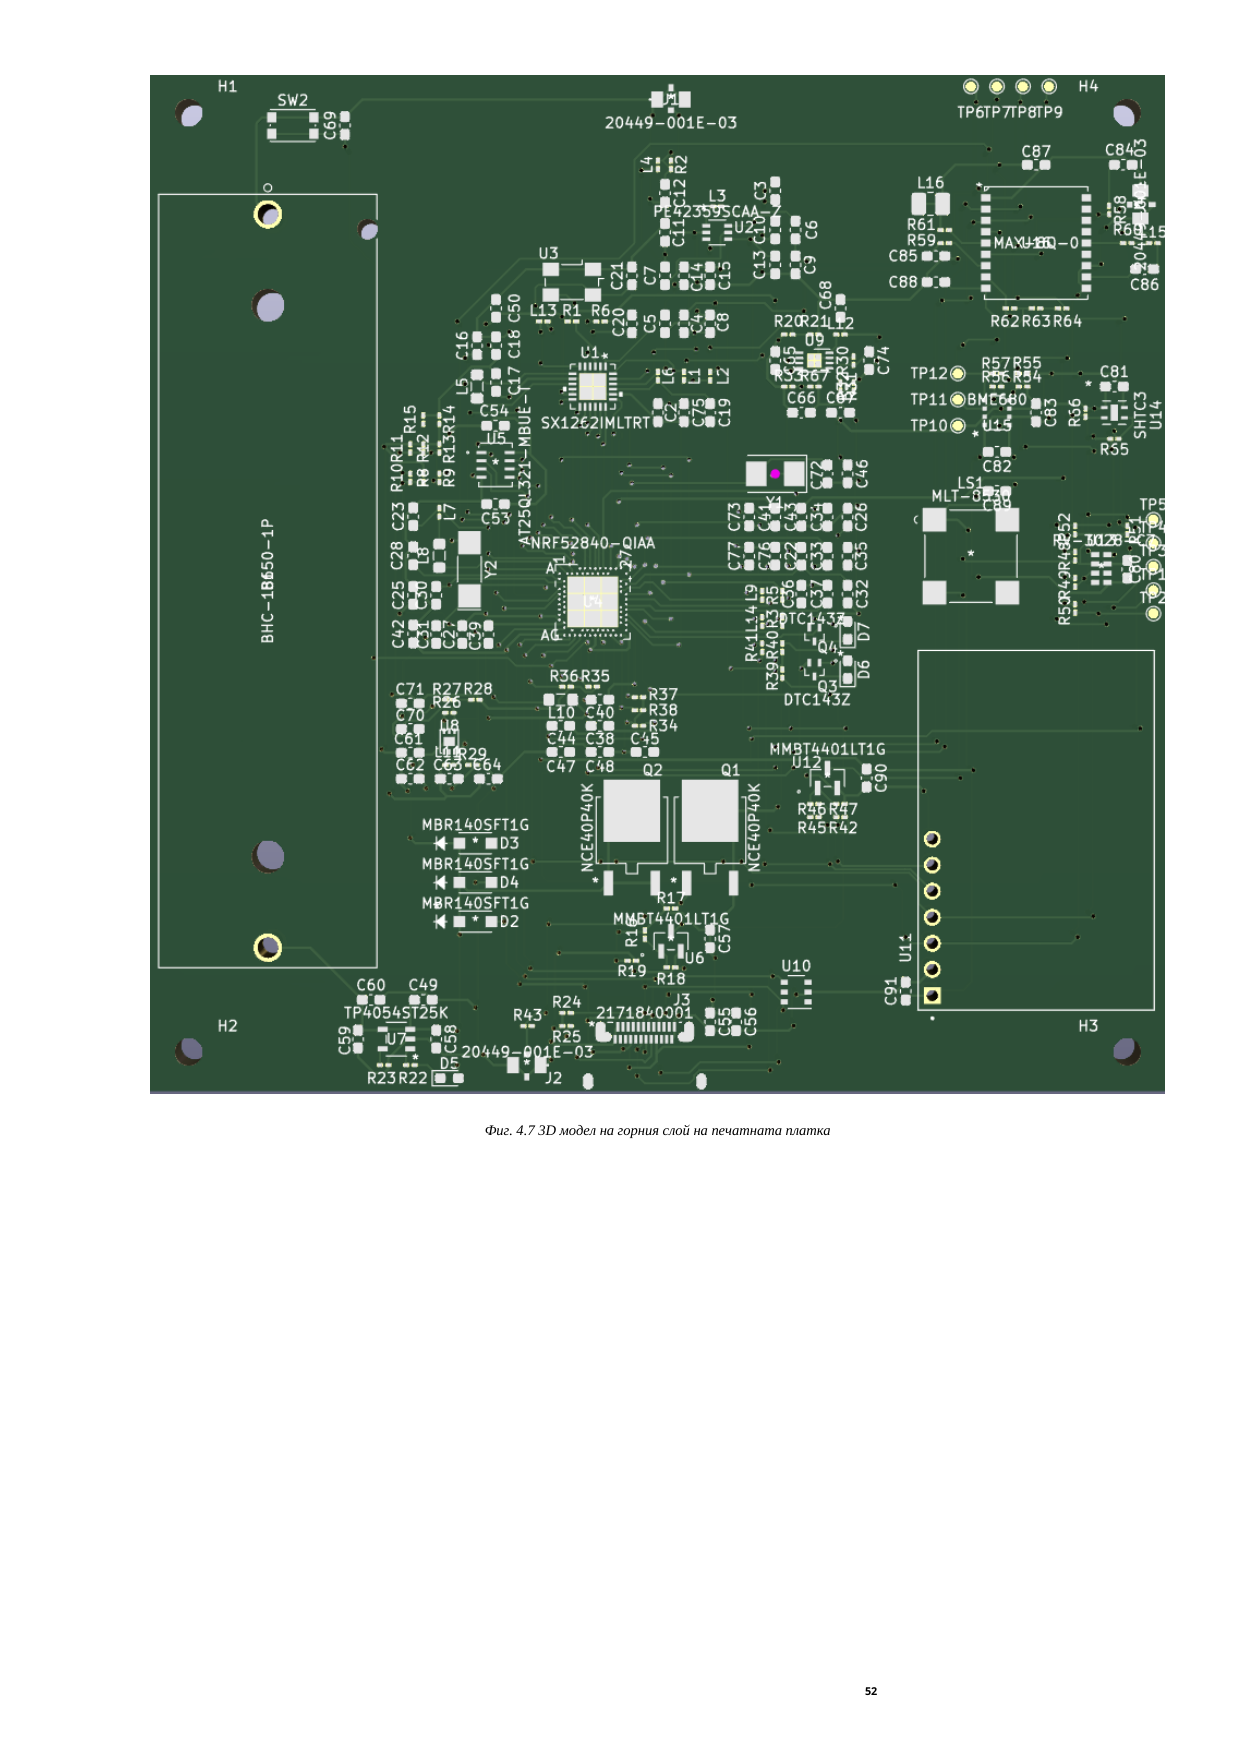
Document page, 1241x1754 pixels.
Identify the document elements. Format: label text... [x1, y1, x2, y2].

picture [150, 75, 1165, 1094]
list Фиг. 4.7 3D модел на горния слой на печатната платка [150, 1110, 1165, 1139]
